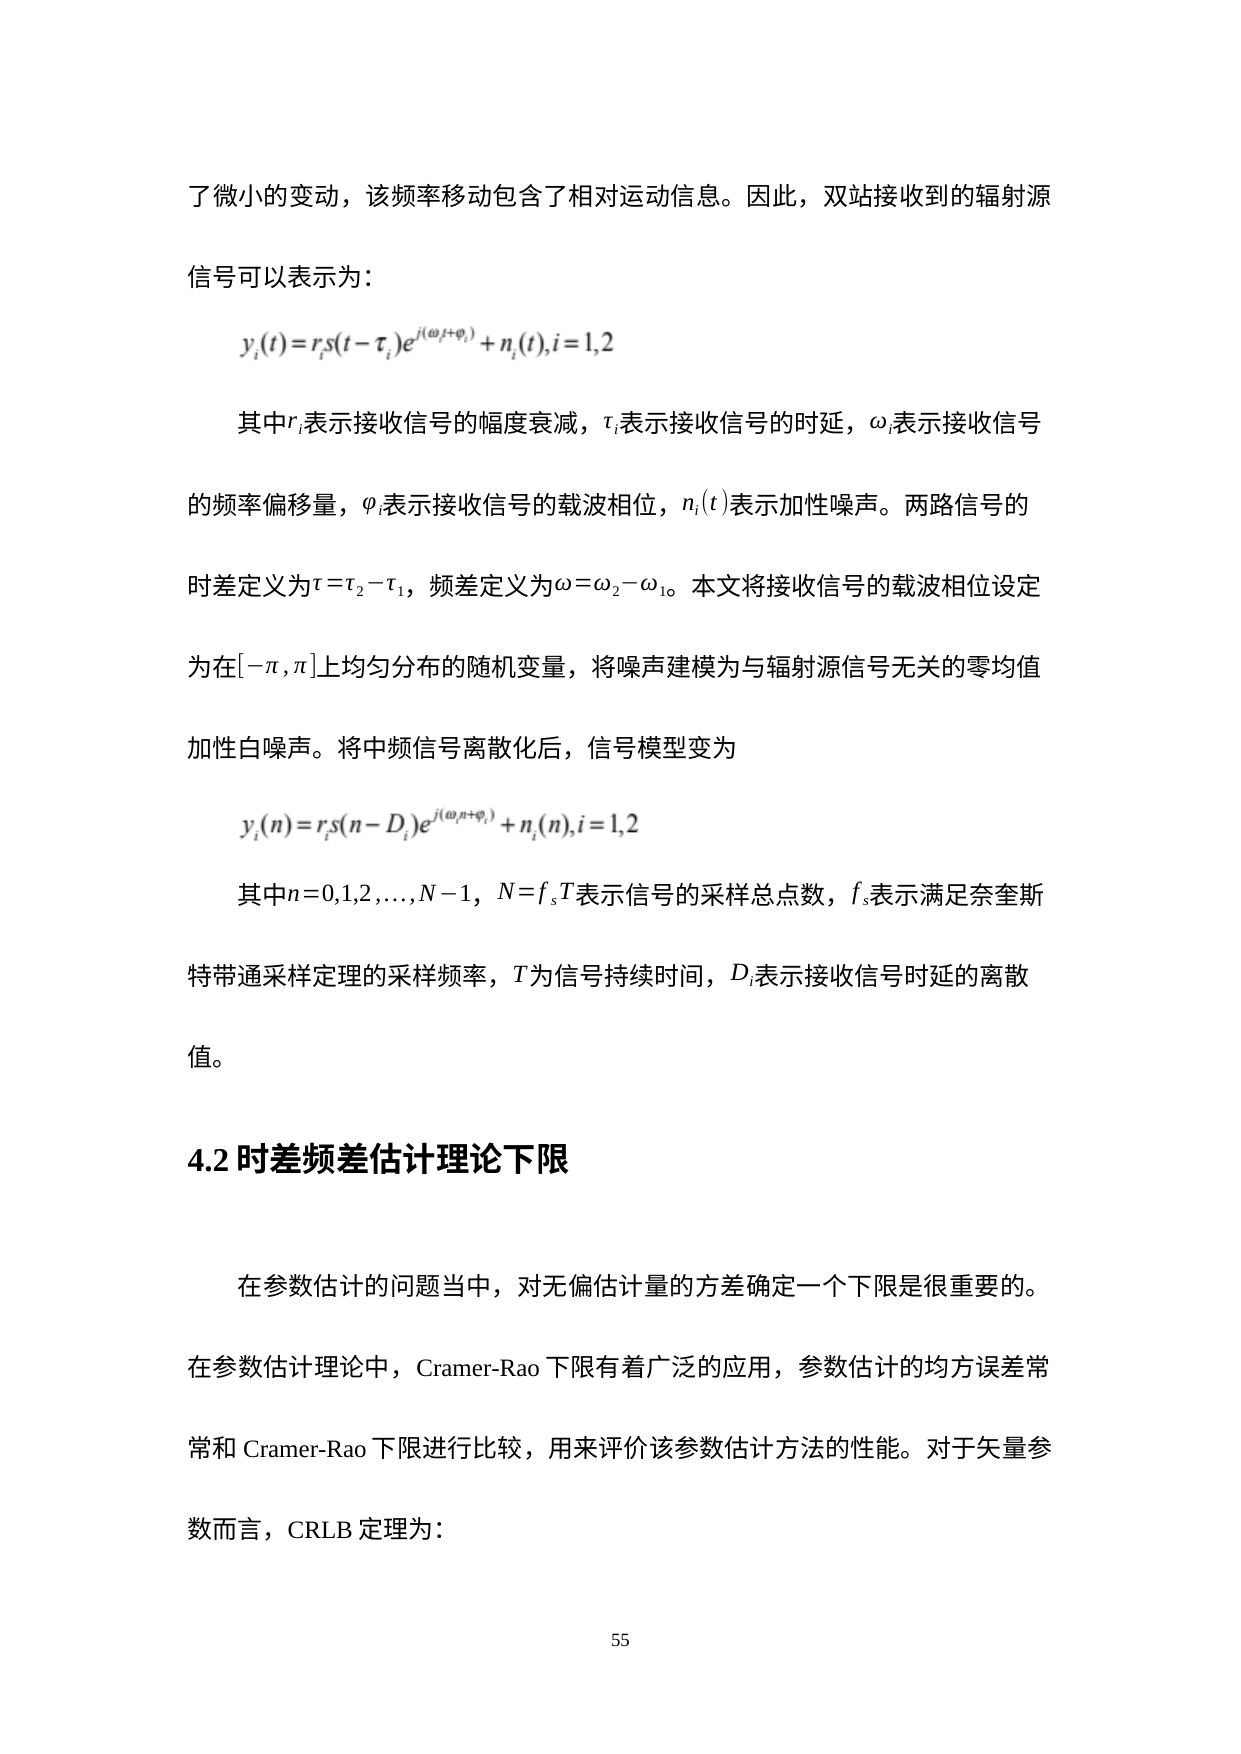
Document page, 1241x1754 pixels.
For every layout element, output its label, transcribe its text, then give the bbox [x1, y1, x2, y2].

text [187, 162, 1053, 308]
text 其中表示接收信号的幅度衰减，表示接收信号的时延，表示接收信号的频率偏移量，表示接收信号的载波相位，表示加性噪声。两路信号的时差定义为，频差定义为。本文将接收信号的载波相位设定为在上均匀分布的随机变量，将噪声建模为与辐射源信号无关的零均值加性白噪声。将中频信号离散化后，信号模型变为 [187, 389, 1053, 779]
subtitle 4.2时差频差估计理论下限 [187, 1124, 1053, 1189]
text 在参数估计的问题当中，对无偏估计量的方差确定一个下限是很重要的。在参数估计理论中，Cramer-Rao下限有着广泛的应用，参数估计的均方误差常常和Cramer-Rao下限进行比较，用来评价该参数估计方法的性能。对于矢量参数而言，CRLB定理为： [187, 1252, 1053, 1560]
text 其中，表示信号的采样总点数，表示满足奈奎斯特带通采样定理的采样频率，为信号持续时间，表示接收信号时延的离散值。 [187, 861, 1053, 1088]
